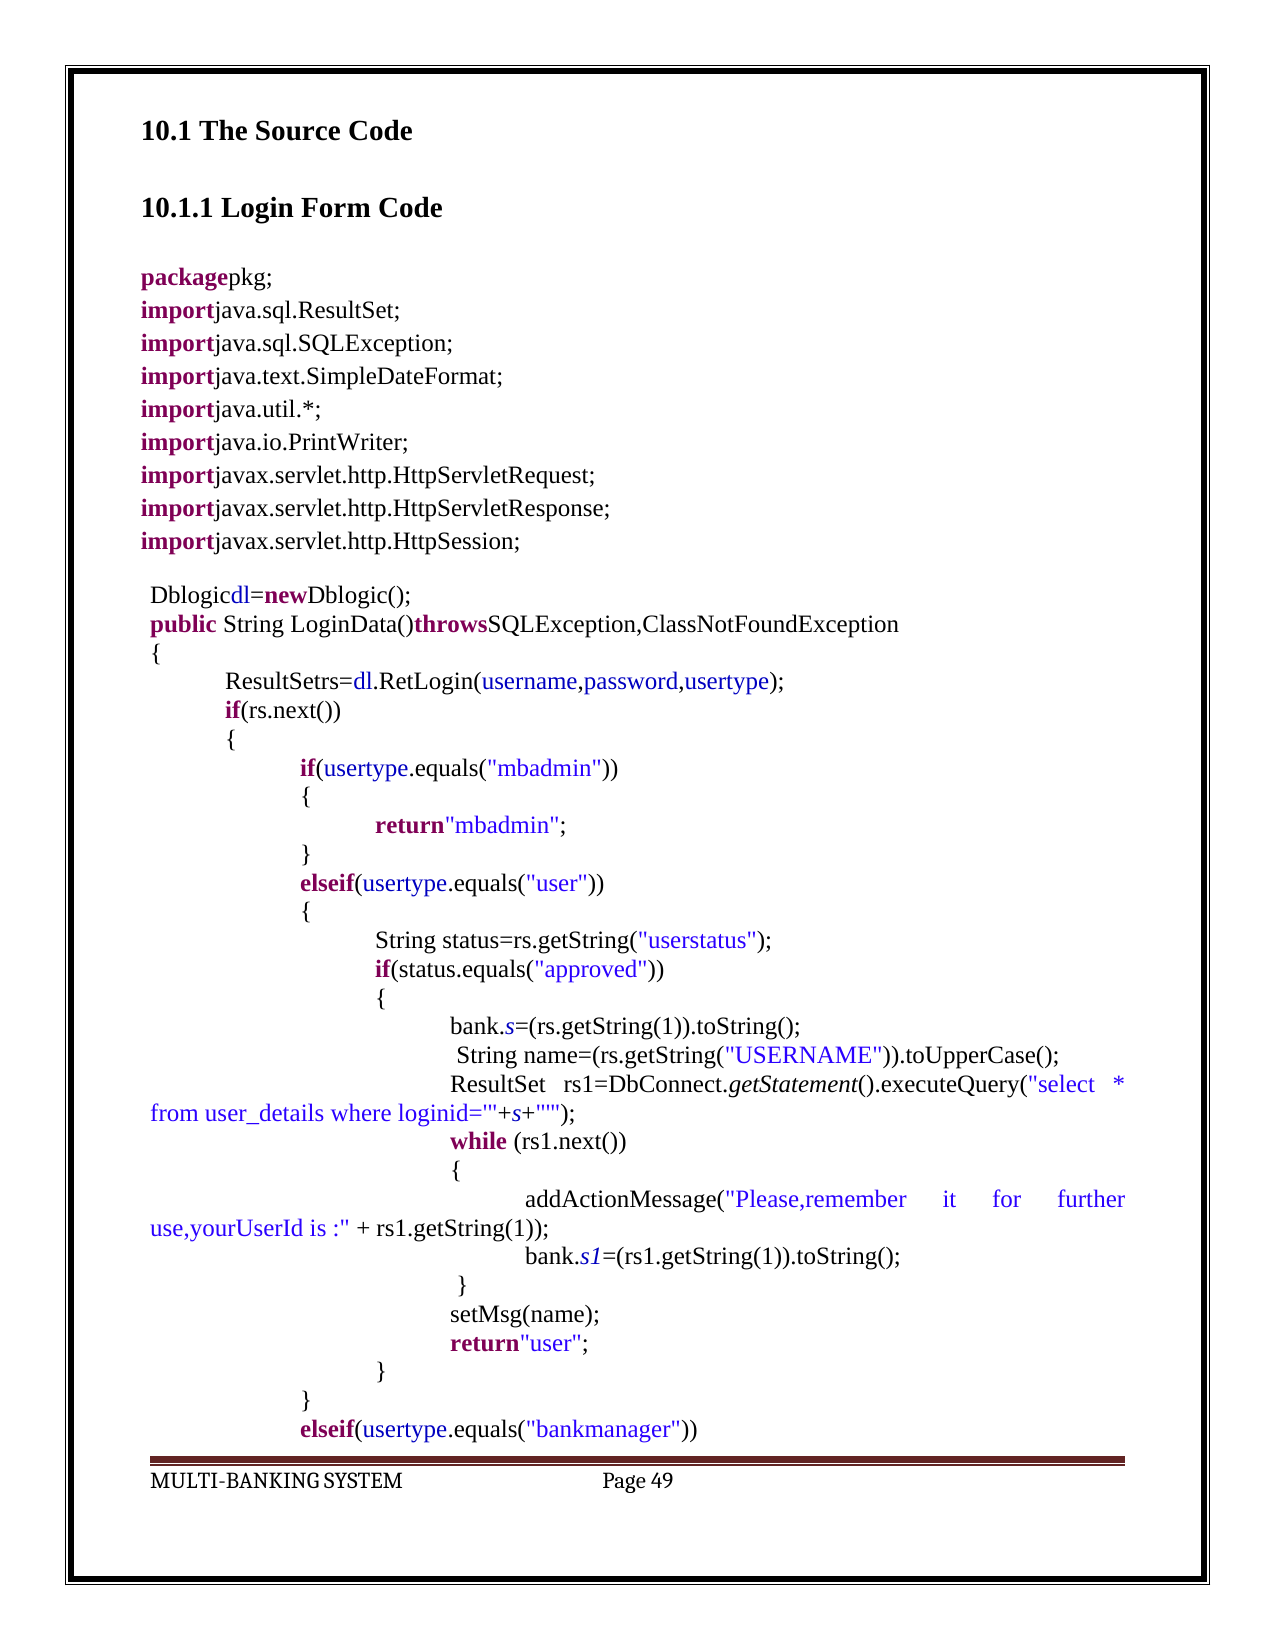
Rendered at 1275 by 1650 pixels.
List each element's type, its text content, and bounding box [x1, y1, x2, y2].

text if(status.equals("approved")) [150, 954, 1125, 983]
list 10.1 The Source Code [141, 113, 1125, 147]
text if(usertype.equals("mbadmin")) [150, 753, 1125, 781]
text if(rs.next()) [150, 695, 1125, 724]
list importjava.text.SimpleDateFormat; [141, 361, 1125, 390]
text { [150, 1155, 1125, 1184]
text return"mbadmin"; [150, 810, 1125, 839]
list importjavax.servlet.http.HttpSession; [141, 526, 1125, 555]
text { [225, 896, 1125, 925]
text ResultSetrs=dl.RetLogin(username,password,usertype); [150, 666, 1125, 695]
list importjava.sql.SQLException; [141, 328, 1125, 357]
text elseif(usertype.equals("user")) [150, 868, 1125, 896]
list importjava.util.*; [141, 394, 1125, 423]
text addActionMessage("Please,remember it for further use,yourUserId is :" + rs1.getString(1)); [150, 1184, 1125, 1241]
text bank.s1=(rs1.getString(1)).toString(); [150, 1241, 1125, 1270]
text { [150, 638, 1125, 666]
text } [150, 839, 1125, 868]
text bank.s=(rs.getString(1)).toString(); [150, 1011, 1125, 1040]
text { [225, 781, 1125, 810]
text ResultSet rs1=DbConnect.getStatement().executeQuery("select * from user_details where loginid='"+s+"'"); [150, 1069, 1125, 1126]
text } [150, 1270, 1125, 1299]
list 10.1.1 Login Form Code [141, 191, 1125, 224]
text while (rs1.next()) [150, 1126, 1125, 1155]
list packagepkg; [141, 262, 1125, 291]
text return"user"; [150, 1328, 1125, 1356]
text elseif(usertype.equals("bankmanager")) [150, 1414, 1125, 1443]
text { [150, 724, 1125, 753]
list importjava.sql.ResultSet; [141, 295, 1125, 324]
text { [150, 983, 1125, 1011]
text } [150, 1356, 1125, 1385]
text Dblogicdl=newDblogic(); [150, 580, 1125, 609]
text String status=rs.getString("userstatus"); [150, 925, 1125, 954]
text public String LoginData()throwsSQLException,ClassNotFoundException [150, 609, 1125, 638]
list importjavax.servlet.http.HttpServletResponse; [141, 493, 1125, 522]
text setMsg(name); [150, 1299, 1125, 1328]
list importjava.io.PrintWriter; [141, 427, 1125, 456]
list importjavax.servlet.http.HttpServletRequest; [141, 460, 1125, 489]
text String name=(rs.getString("USERNAME")).toUpperCase(); [150, 1040, 1125, 1069]
text } [225, 1385, 1125, 1414]
